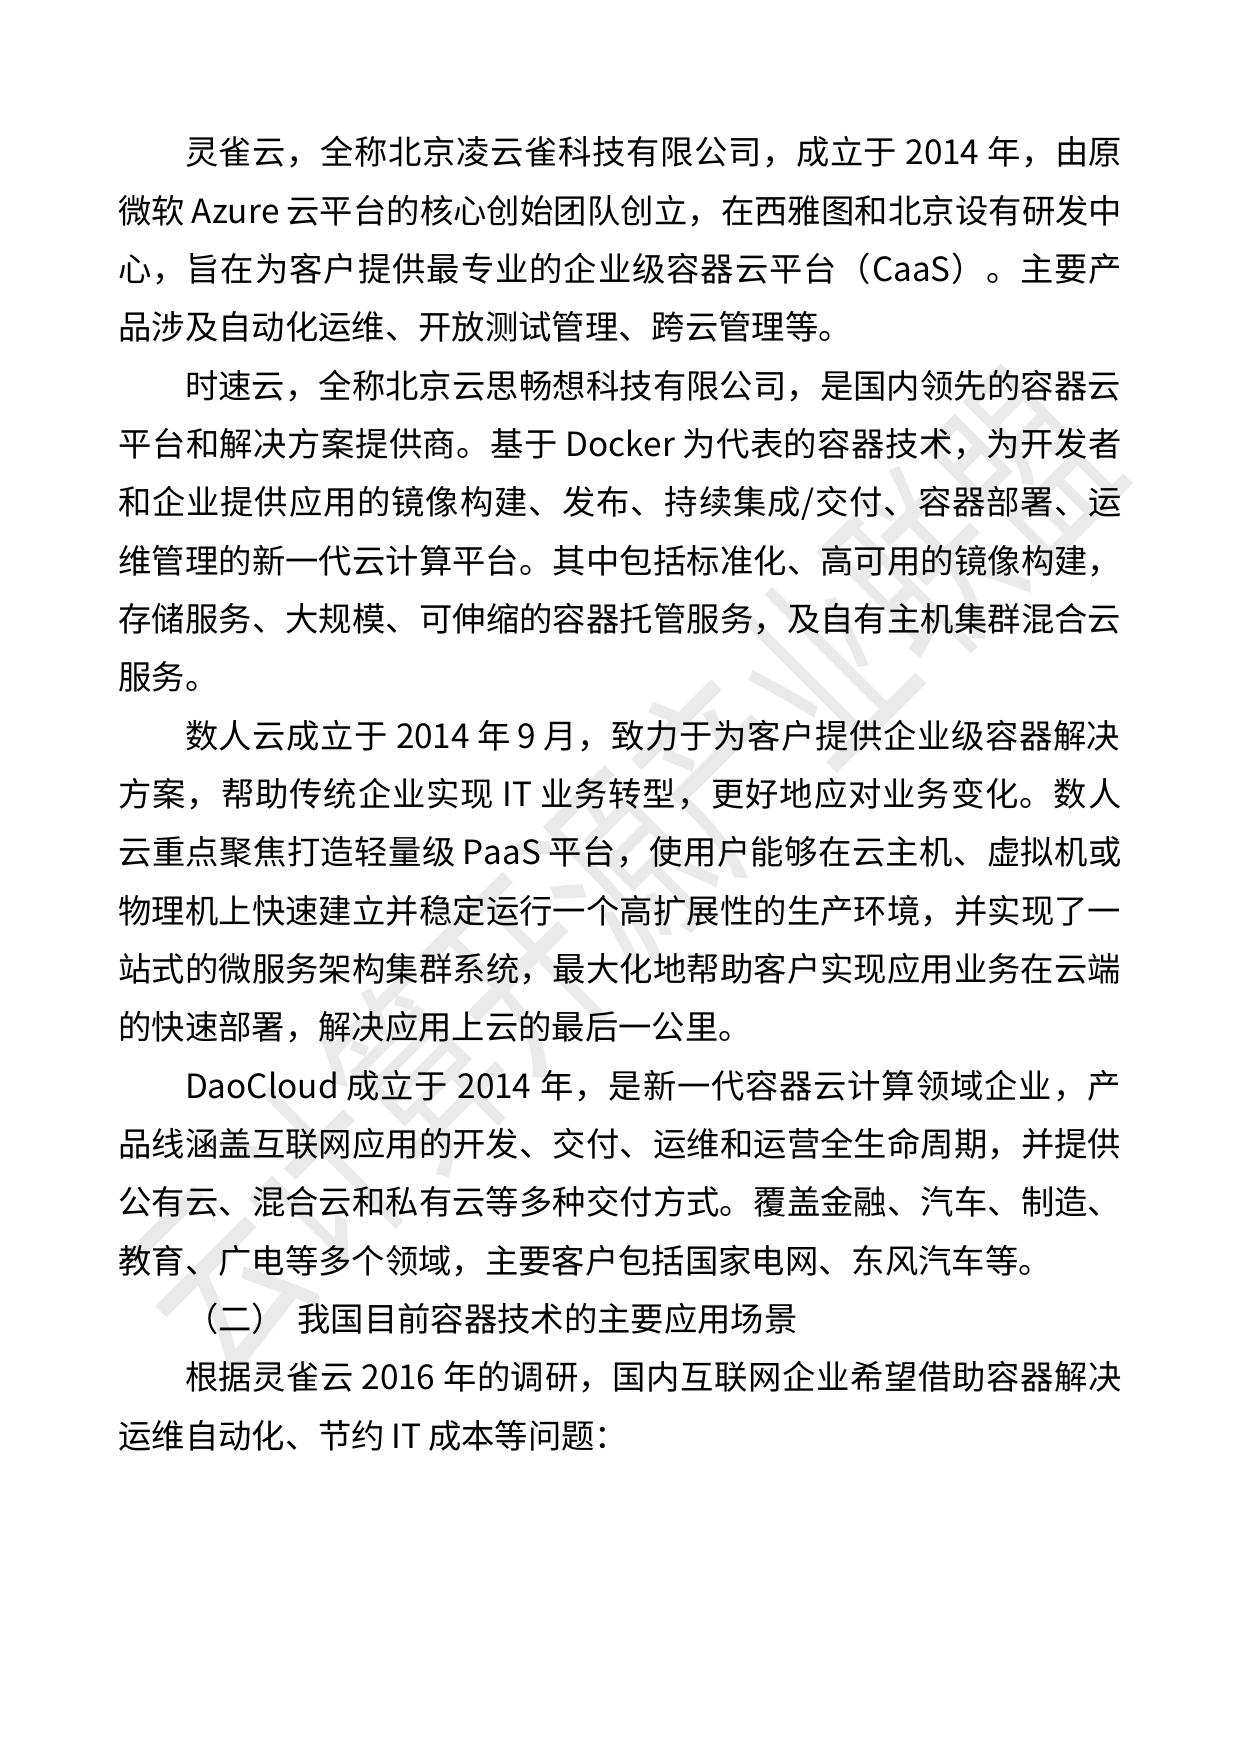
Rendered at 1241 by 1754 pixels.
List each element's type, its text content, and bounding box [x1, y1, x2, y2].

text 时速云，全称北京云思畅想科技有限公司，是国内领先的容器云平台和解决方案提供商。基于Docker为代表的容器技术，为开发者和企业提供应用的镜像构建、发布、持续集成/交付、容器部署、运维管理的新一代云计算平台。其中包括标准化、高可用的镜像构建，存储服务、大规模、可伸缩的容器托管服务，及自有主机集群混合云服务。 [118, 351, 1122, 701]
text DaoCloud成立于 2014 年，是新一代容器云计算领域企业，产品线涵盖互联网应用的开发、交付、运维和运营全生命周期，并提供公有云、混合云和私有云等多种交付方式。覆盖金融、汽车、制造、教育、广电等多个领域，主要客户包括国家电网、东风汽车等。 [118, 1051, 1122, 1285]
list 我国目前容器技术的主要应用场景 [185, 1285, 1122, 1343]
text 根据灵雀云2016年的调研，国内互联网企业希望借助容器解决运维自动化、节约IT成本等问题： [118, 1343, 1122, 1460]
text 灵雀云，全称北京凌云雀科技有限公司，成立于2014年，由原微软Azure云平台的核心创始团队创立，在西雅图和北京设有研发中心，旨在为客户提供最专业的企业级容器云平台（CaaS）。主要产品涉及自动化运维、开放测试管理、跨云管理等。 [118, 118, 1122, 351]
text 数人云成立于2014年9月，致力于为客户提供企业级容器解决方案，帮助传统企业实现IT业务转型，更好地应对业务变化。数人云重点聚焦打造轻量级PaaS平台，使用户能够在云主机、虚拟机或物理机上快速建立并稳定运行一个高扩展性的生产环境，并实现了一站式的微服务架构集群系统，最大化地帮助客户实现应用业务在云端的快速部署，解决应用上云的最后一公里。 [118, 701, 1122, 1051]
